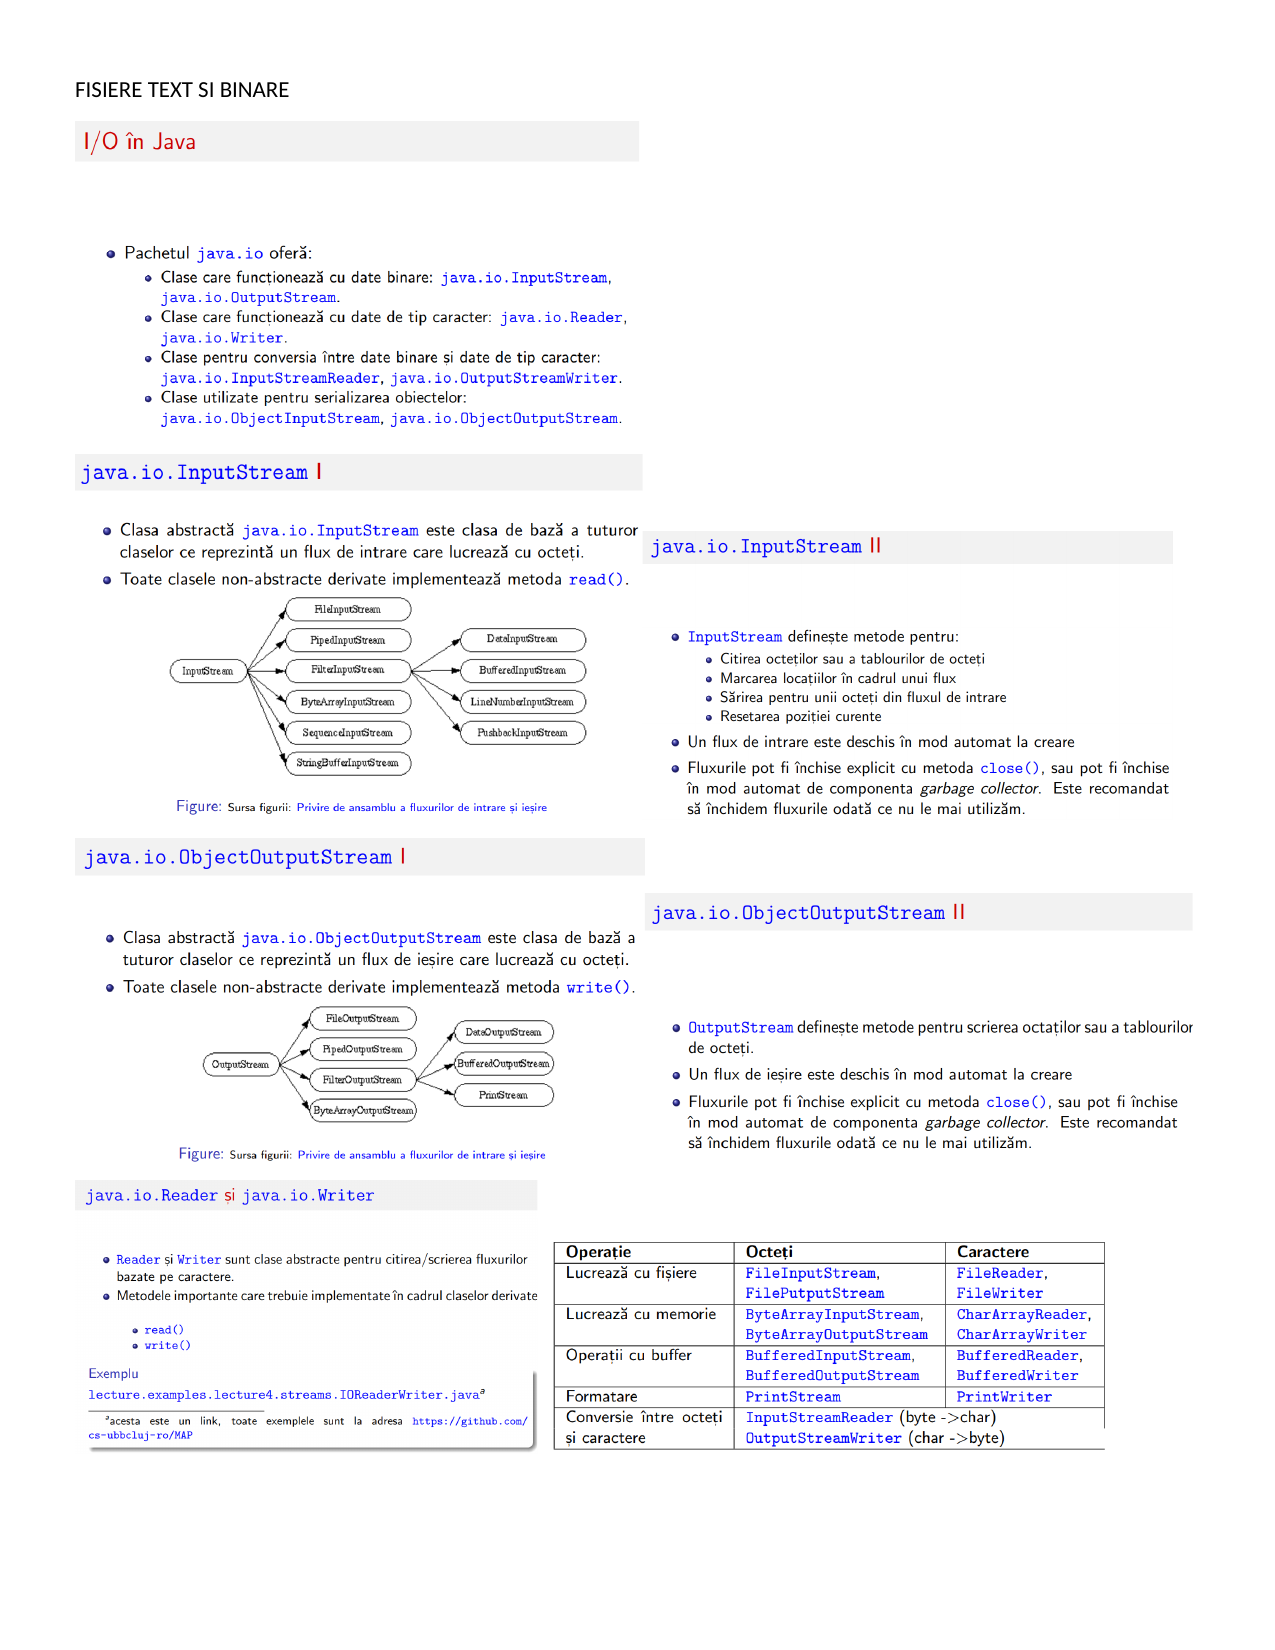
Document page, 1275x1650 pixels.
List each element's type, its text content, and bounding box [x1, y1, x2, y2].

text FISIERE TEXT SI BINARE [75, 75, 1200, 103]
picture [75, 1180, 1112, 1454]
picture [75, 838, 1193, 1162]
picture [75, 121, 640, 436]
picture [75, 454, 1173, 820]
